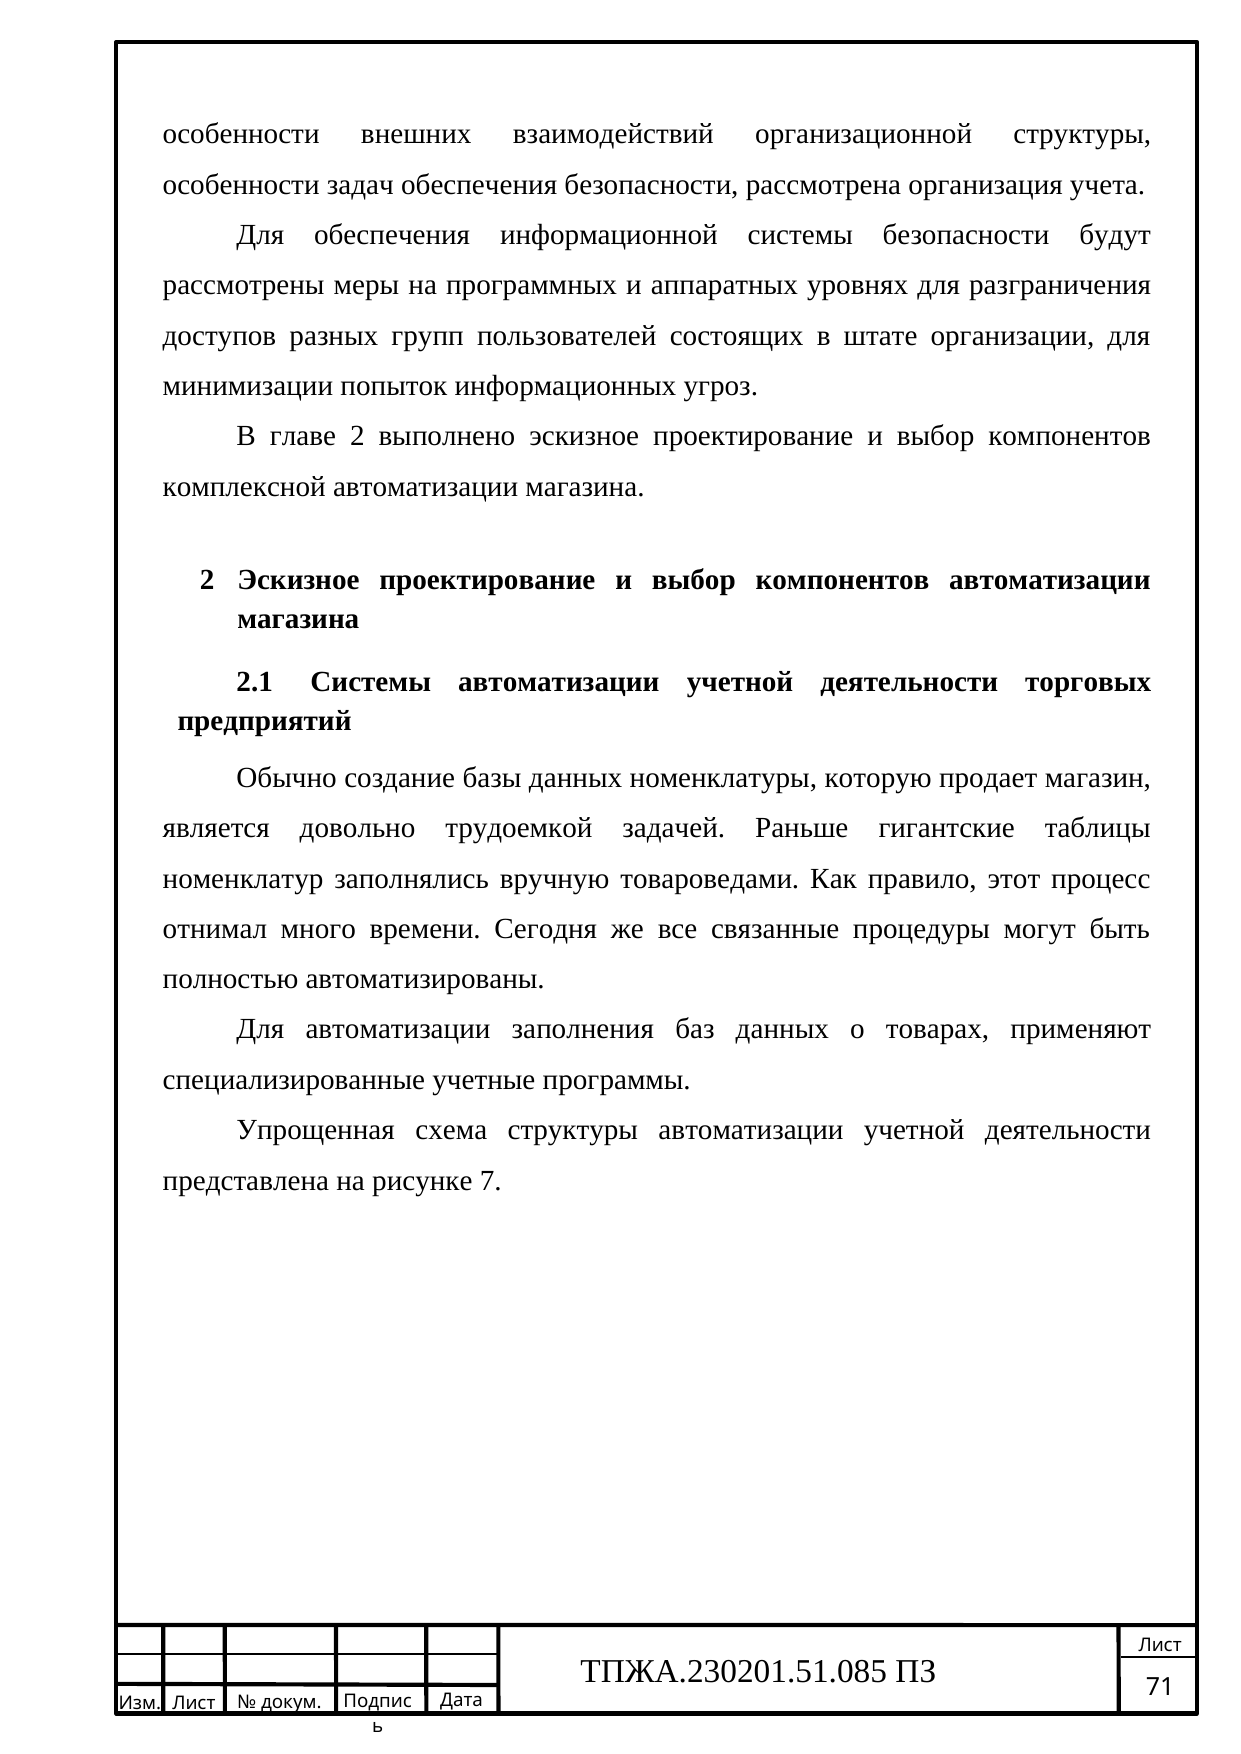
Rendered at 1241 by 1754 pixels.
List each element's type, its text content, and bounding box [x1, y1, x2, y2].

text Для автоматизации заполнения баз данных о товарах, применяют специализированные учетные программы. [162, 1012, 1152, 1096]
text Обычно создание базы данных номенклатуры, которую продает магазин, является довольно трудоемкой задачей. Раньше гигантские таблицы номенклатур заполнялись вручную товароведами. Как правило, этот процесс отнимал много времени. Сегодня же все связанные процедуры могут быть полностью автоматизированы. [162, 760, 1152, 995]
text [162, 117, 1152, 200]
subtitle Эскизное проектирование и выбор компонентов автоматизации магазина [199, 562, 1152, 634]
text Упрощенная схема структуры автоматизации учетной деятельности представлена на рисунке 7. [162, 1112, 1152, 1196]
text Для обеспечения информационной системы безопасности будут рассмотрены меры на программных и аппаратных уровнях для разграничения доступов разных групп пользователей состоящих в штате организации, для минимизации попыток информационных угроз. [162, 217, 1152, 402]
subtitle Системы автоматизации учетной деятельности торговых предприятий [177, 664, 1152, 736]
text В главе 2 выполнено эскизное проектирование и выбор компонентов комплексной автоматизации магазина. [162, 418, 1152, 502]
